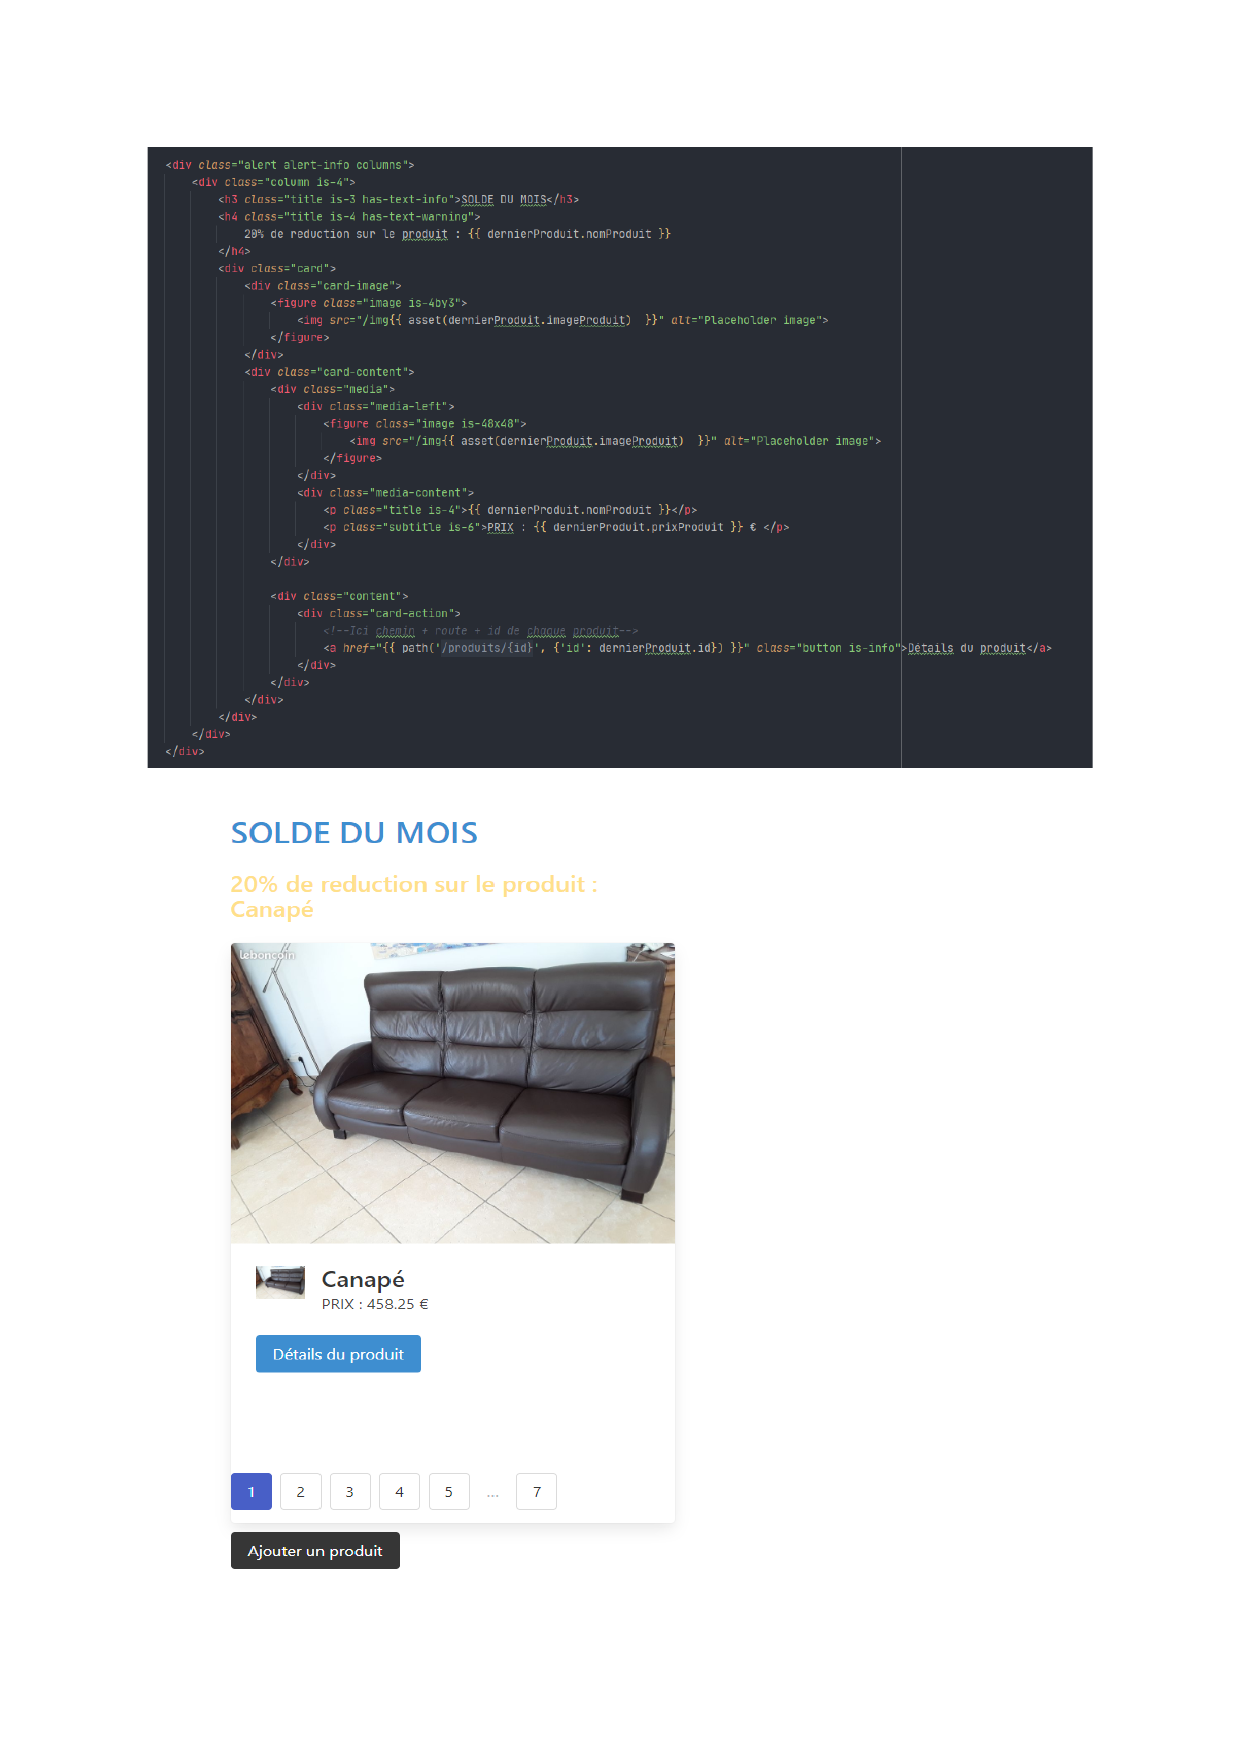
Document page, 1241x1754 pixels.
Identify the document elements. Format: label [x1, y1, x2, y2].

picture [147, 817, 981, 1579]
picture [147, 147, 1093, 768]
